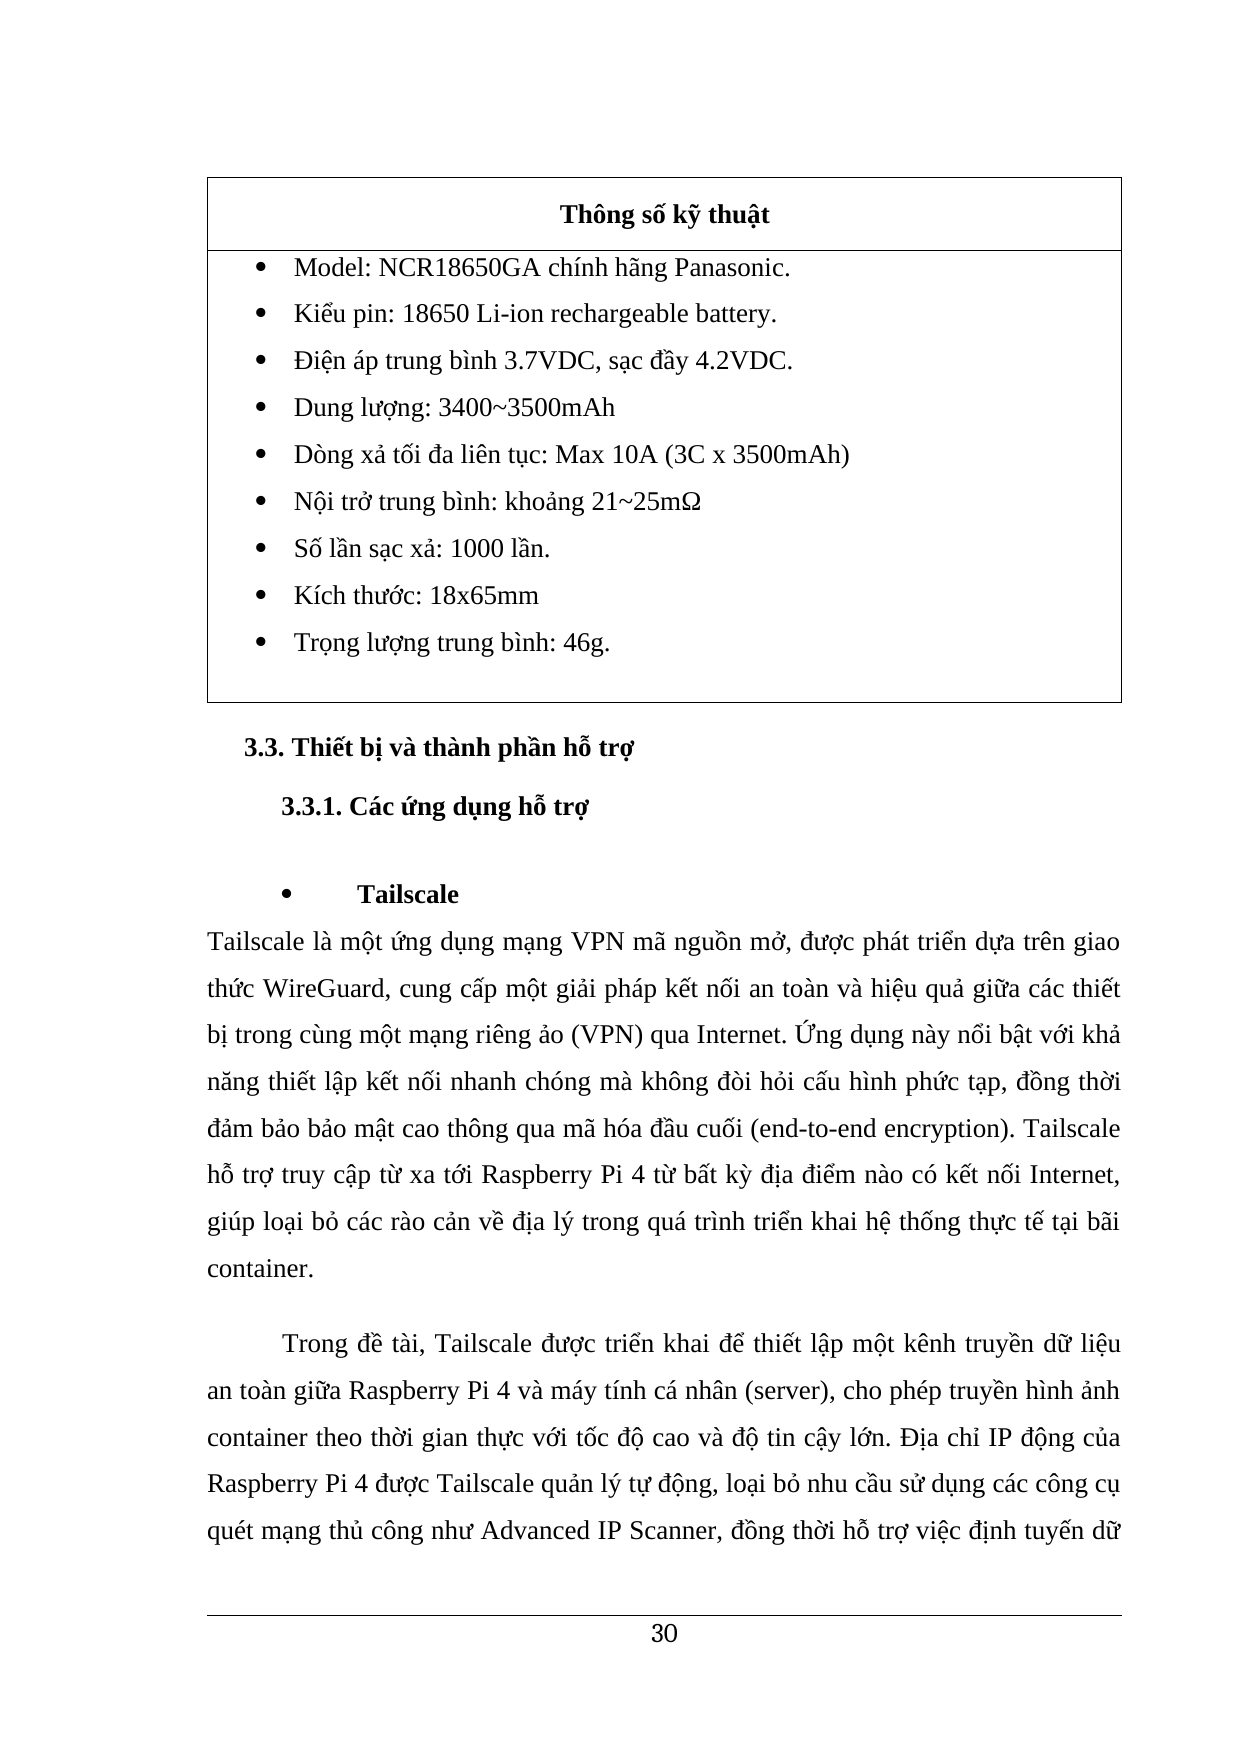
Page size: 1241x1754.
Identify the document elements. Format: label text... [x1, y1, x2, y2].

subtitle Các ứng dụng hỗ trợ [281, 790, 1122, 821]
list Tailscale Tailscale là một ứng dụng mạng VPN mã nguồn mở, được phát triển dựa trên giao thức WireGuard, cung cấp một giải pháp kết nối an toàn và hiệu quả giữa các thiết bị trong cùng một mạng riêng ảo (VPN) qua Internet. Ứng dụng này nổi bật với khả năng thiết lập kết nối nhanh chóng mà không đòi hỏi cấu hình phức tạp, đồng thời đảm bảo bảo mật cao thông qua mã hóa đầu cuối (end-to-end encryption). Tailscale hỗ trợ truy cập từ xa tới Raspberry Pi 4 từ bất kỳ địa điểm nào có kết nối Internet, giúp loại bỏ các rào cản về địa lý trong quá trình triển khai hệ thống thực tế tại bãi container. [207, 878, 1122, 1283]
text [207, 1327, 1122, 1545]
table_cell Model: NCR18650GA chính hãng Panasonic. Kiểu pin: 18650 Li-ion rechargeable battery. Điện áp trung bình 3.7VDC, sạc đầy 4.2VDC. Dung lượng: 3400~3500mAh Dòng xả tối đa liên tục: Max 10A (3C x 3500mAh) Nội trở trung bình: khoảng 21~25mΩ Số lần sạc xả: 1000 lần. Kích thước: 18x65mm Trọng lượng trung bình: 46g. [208, 251, 1121, 702]
subtitle Thiết bị và thành phần hỗ trợ [244, 731, 1122, 762]
table_header Thông số kỹ thuật [208, 178, 1121, 249]
